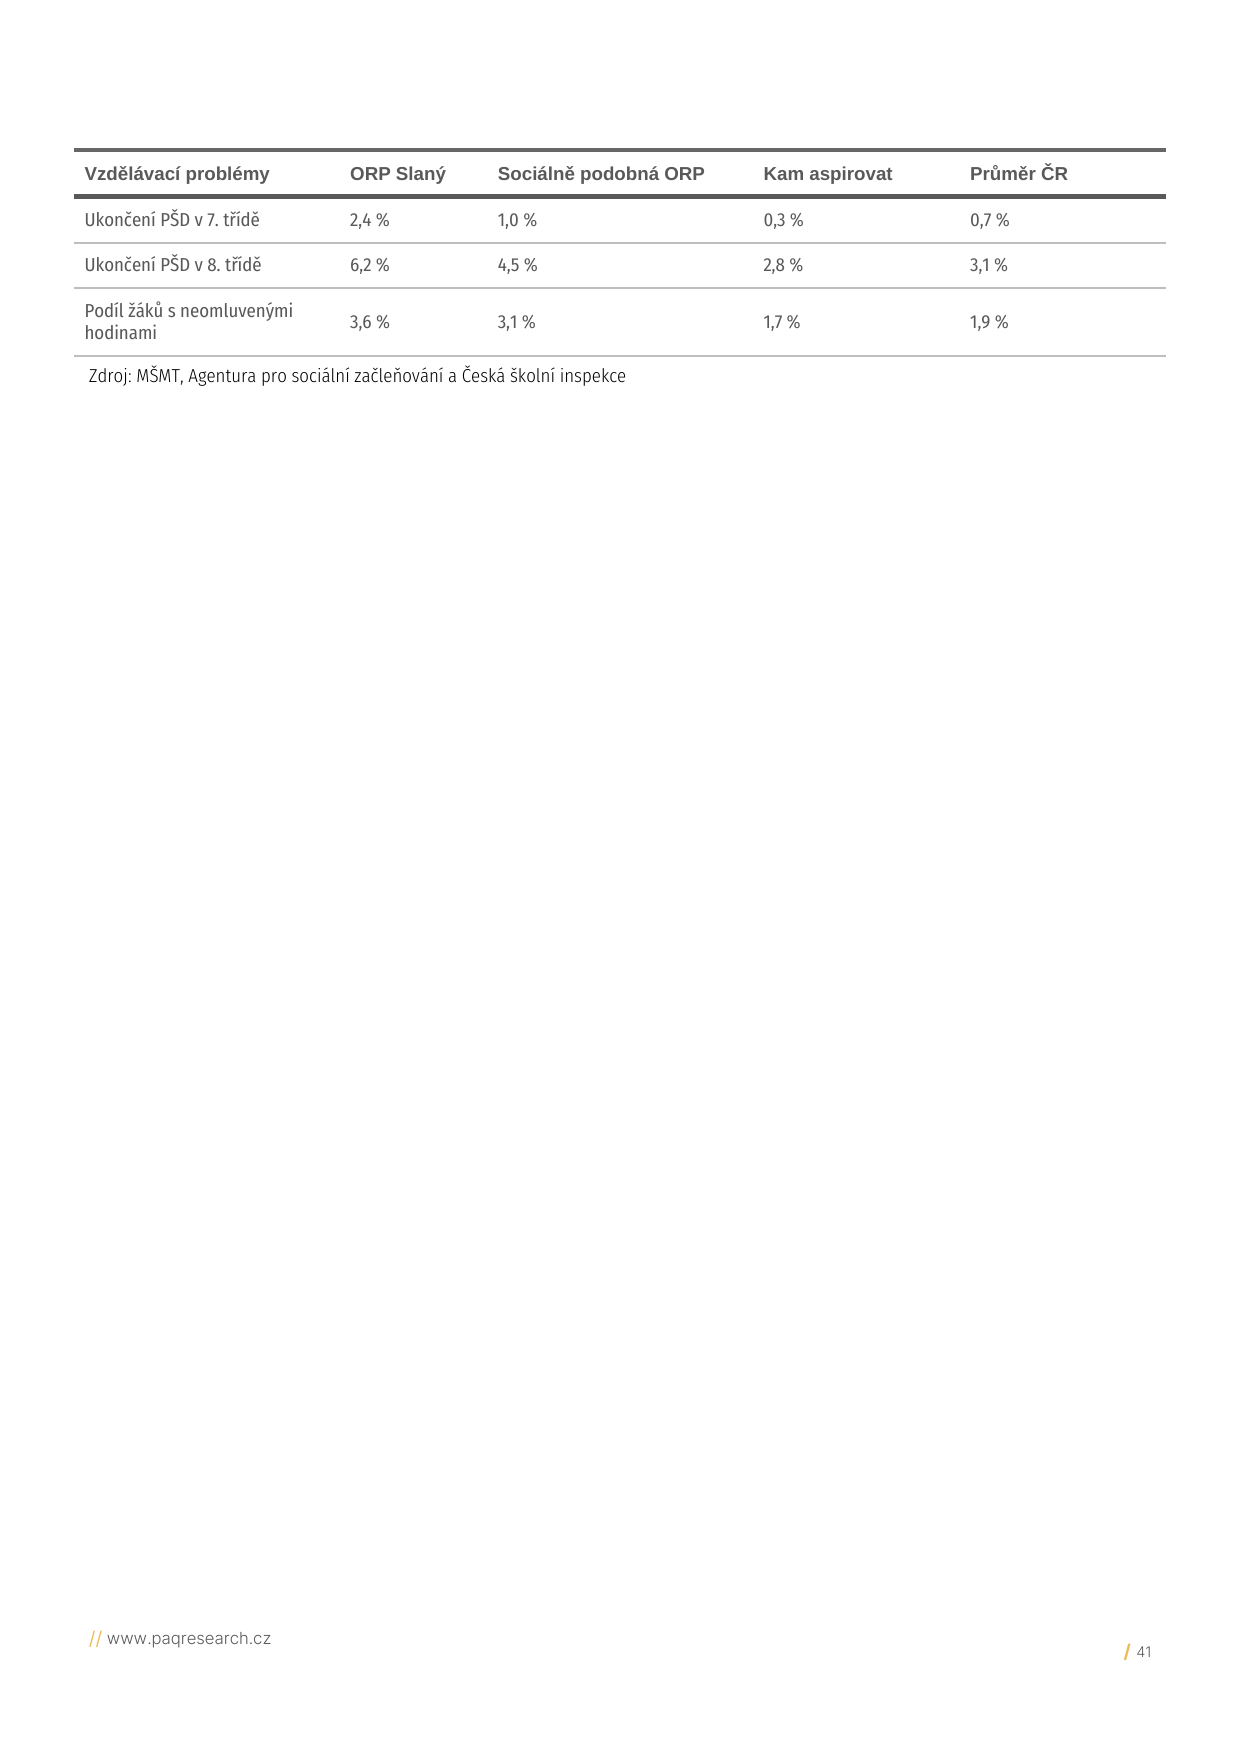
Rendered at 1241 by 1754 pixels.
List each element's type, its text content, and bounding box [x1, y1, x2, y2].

table_cell 3,6 % [340, 289, 487, 355]
table_cell 0,3 % [753, 199, 959, 242]
table_cell Ukončení PŠD v 8. třídě [74, 244, 339, 287]
table_header Kam aspirovat [753, 152, 959, 194]
table_header Průměr ČR [960, 152, 1166, 194]
table_cell 0,7 % [960, 199, 1166, 242]
table_cell Ukončení PŠD v 7. třídě [74, 199, 339, 242]
table_header Sociálně podobná ORP [487, 152, 753, 194]
table_cell 3,1 % [960, 244, 1166, 287]
table_cell Podíl žáků s neomluvenými hodinami [74, 289, 339, 355]
table_cell 3,1 % [487, 289, 753, 355]
table_cell 4,5 % [487, 244, 753, 287]
table_cell 2,8 % [753, 244, 959, 287]
text Zdroj: MŠMT, Agentura pro sociální začleňování a Česká školní inspekce [89, 357, 1152, 387]
table_cell 1,7 % [753, 289, 959, 355]
table_cell 2,4 % [340, 199, 487, 242]
table_cell 1,9 % [960, 289, 1166, 355]
table_cell 1,0 % [487, 199, 753, 242]
table_cell 6,2 % [340, 244, 487, 287]
table_header Vzdělávací problémy [74, 152, 339, 194]
table_header ORP Slaný [340, 152, 487, 194]
